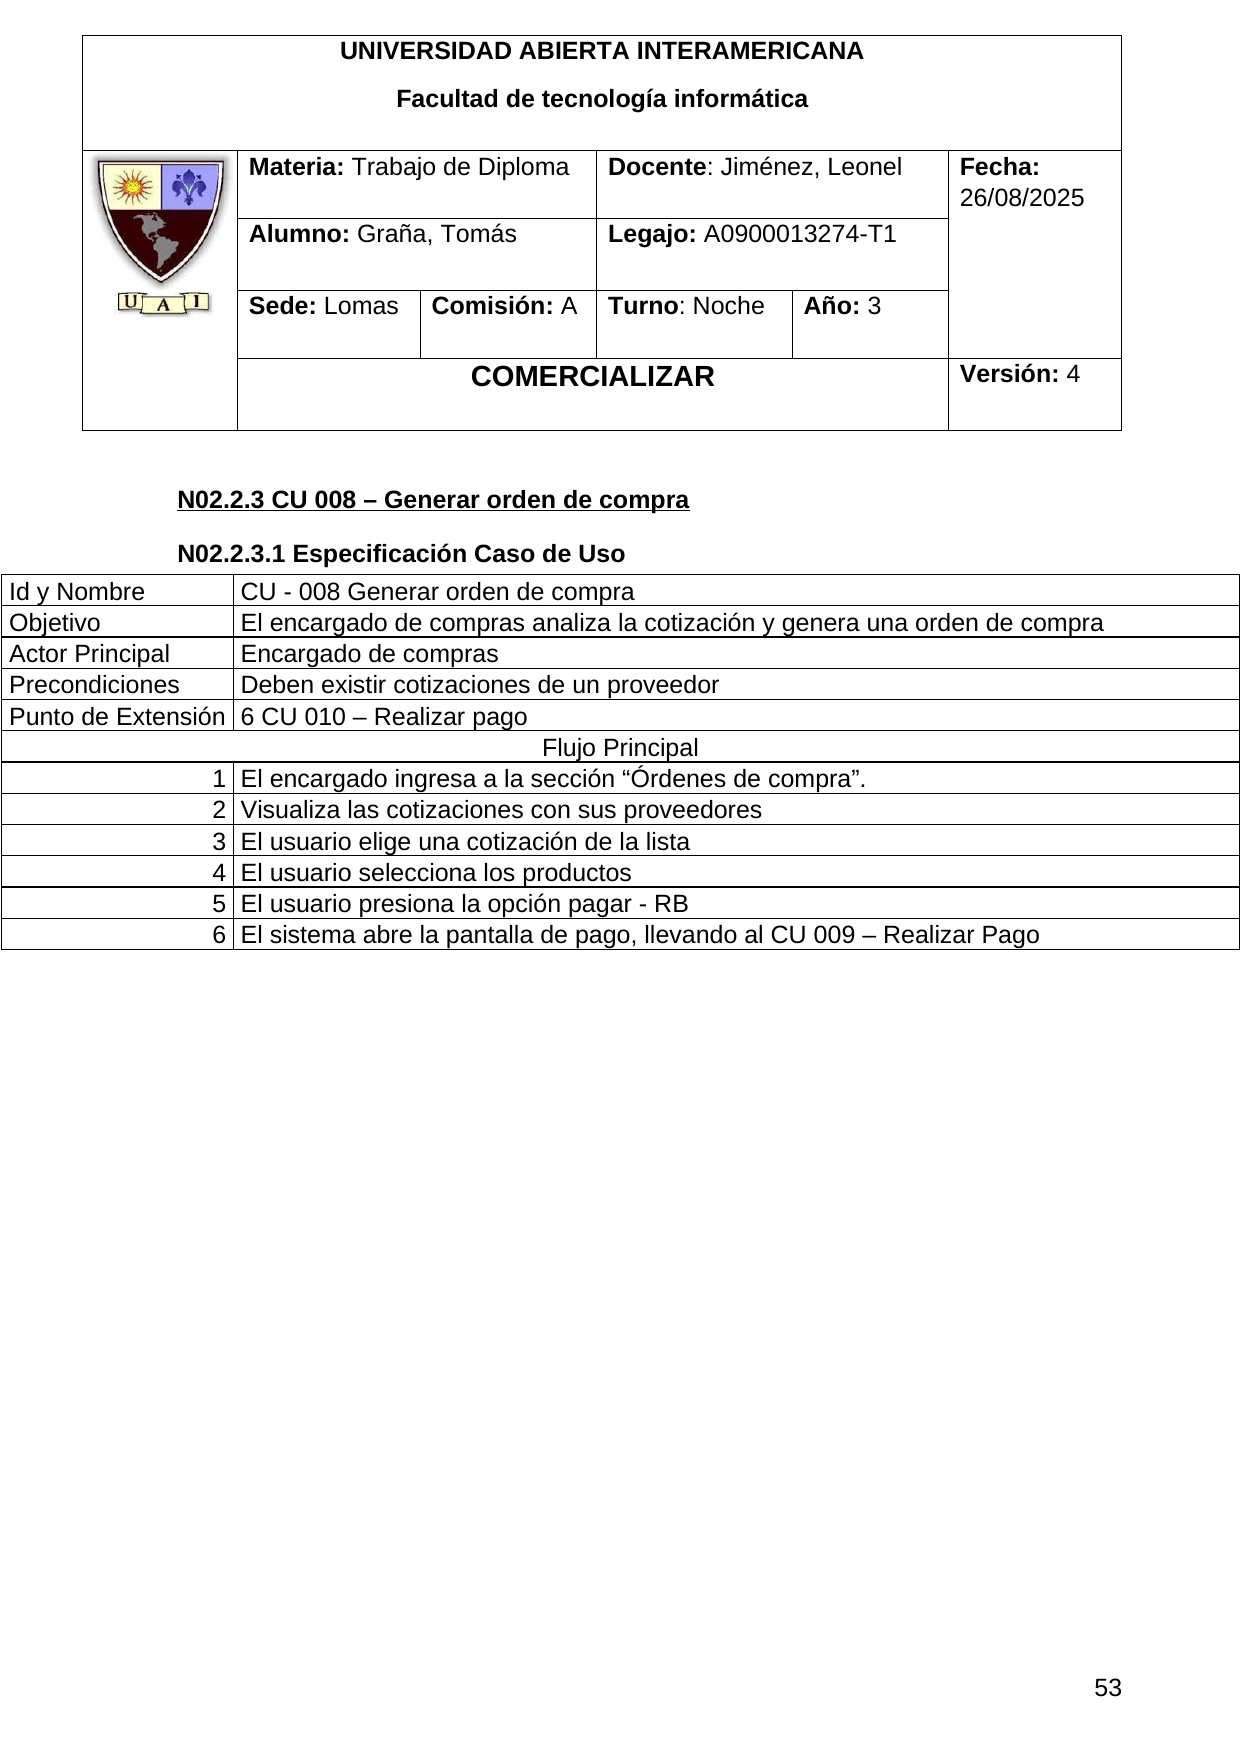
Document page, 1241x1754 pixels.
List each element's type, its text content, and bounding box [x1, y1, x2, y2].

table_cell 3 [2, 825, 233, 855]
table_cell Objetivo [2, 606, 233, 636]
table_cell El usuario elige una cotización de la lista [234, 825, 1239, 855]
table_cell 1 [2, 763, 233, 793]
table_cell 6 CU 010 – Realizar pago [234, 700, 1239, 730]
table_cell 5 [2, 888, 233, 918]
table_cell El encargado de compras analiza la cotización y genera una orden de compra [234, 606, 1239, 636]
table_cell 6 [2, 919, 233, 949]
table_header CU - 008 Generar orden de compra [234, 575, 1239, 605]
table_cell Visualiza las cotizaciones con sus proveedores [234, 794, 1239, 824]
picture [87, 151, 234, 320]
table_cell El sistema abre la pantalla de pago, llevando al CU 009 – Realizar Pago [234, 919, 1239, 949]
table_cell El usuario presiona la opción pagar - RB [234, 888, 1239, 918]
table_cell Actor Principal [2, 638, 233, 668]
subtitle N02.2.3 CU 008 – Generar orden de compra [177, 485, 1122, 513]
table_cell Encargado de compras [234, 638, 1239, 668]
table_cell 2 [2, 794, 233, 824]
table_cell Deben existir cotizaciones de un proveedor [234, 669, 1239, 699]
table_cell Precondiciones [2, 669, 233, 699]
table_cell El encargado ingresa a la sección “Órdenes de compra”. [234, 763, 1239, 793]
table_cell Flujo Principal [2, 731, 1239, 761]
table_cell Punto de Extensión [2, 700, 233, 730]
table_cell El usuario selecciona los productos [234, 856, 1239, 886]
table_header Id y Nombre [2, 575, 233, 605]
table_cell 4 [2, 856, 233, 886]
subtitle N02.2.3.1 Especificación Caso de Uso [177, 539, 1122, 567]
